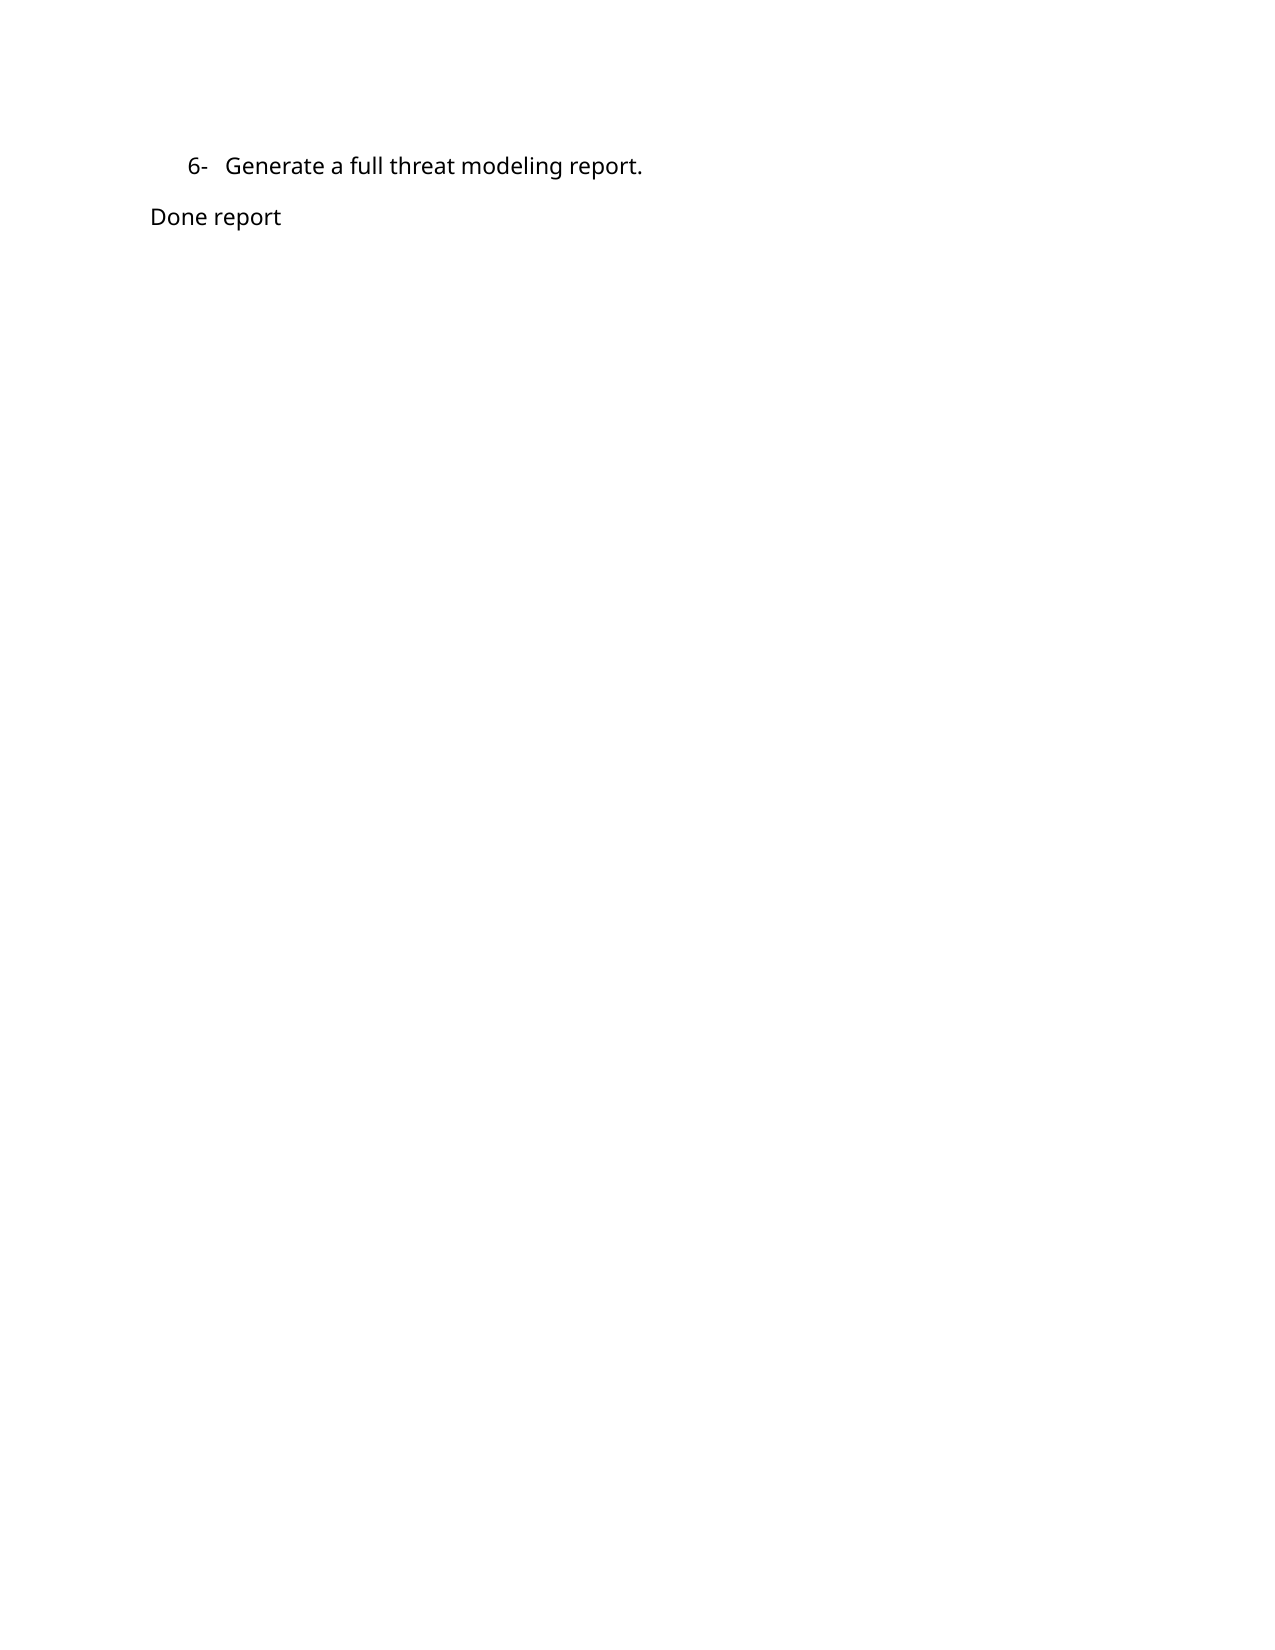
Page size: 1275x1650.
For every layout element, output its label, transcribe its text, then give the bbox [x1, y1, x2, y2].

text Done report [150, 200, 1125, 232]
list Generate a full threat modeling report. [187, 150, 1125, 181]
